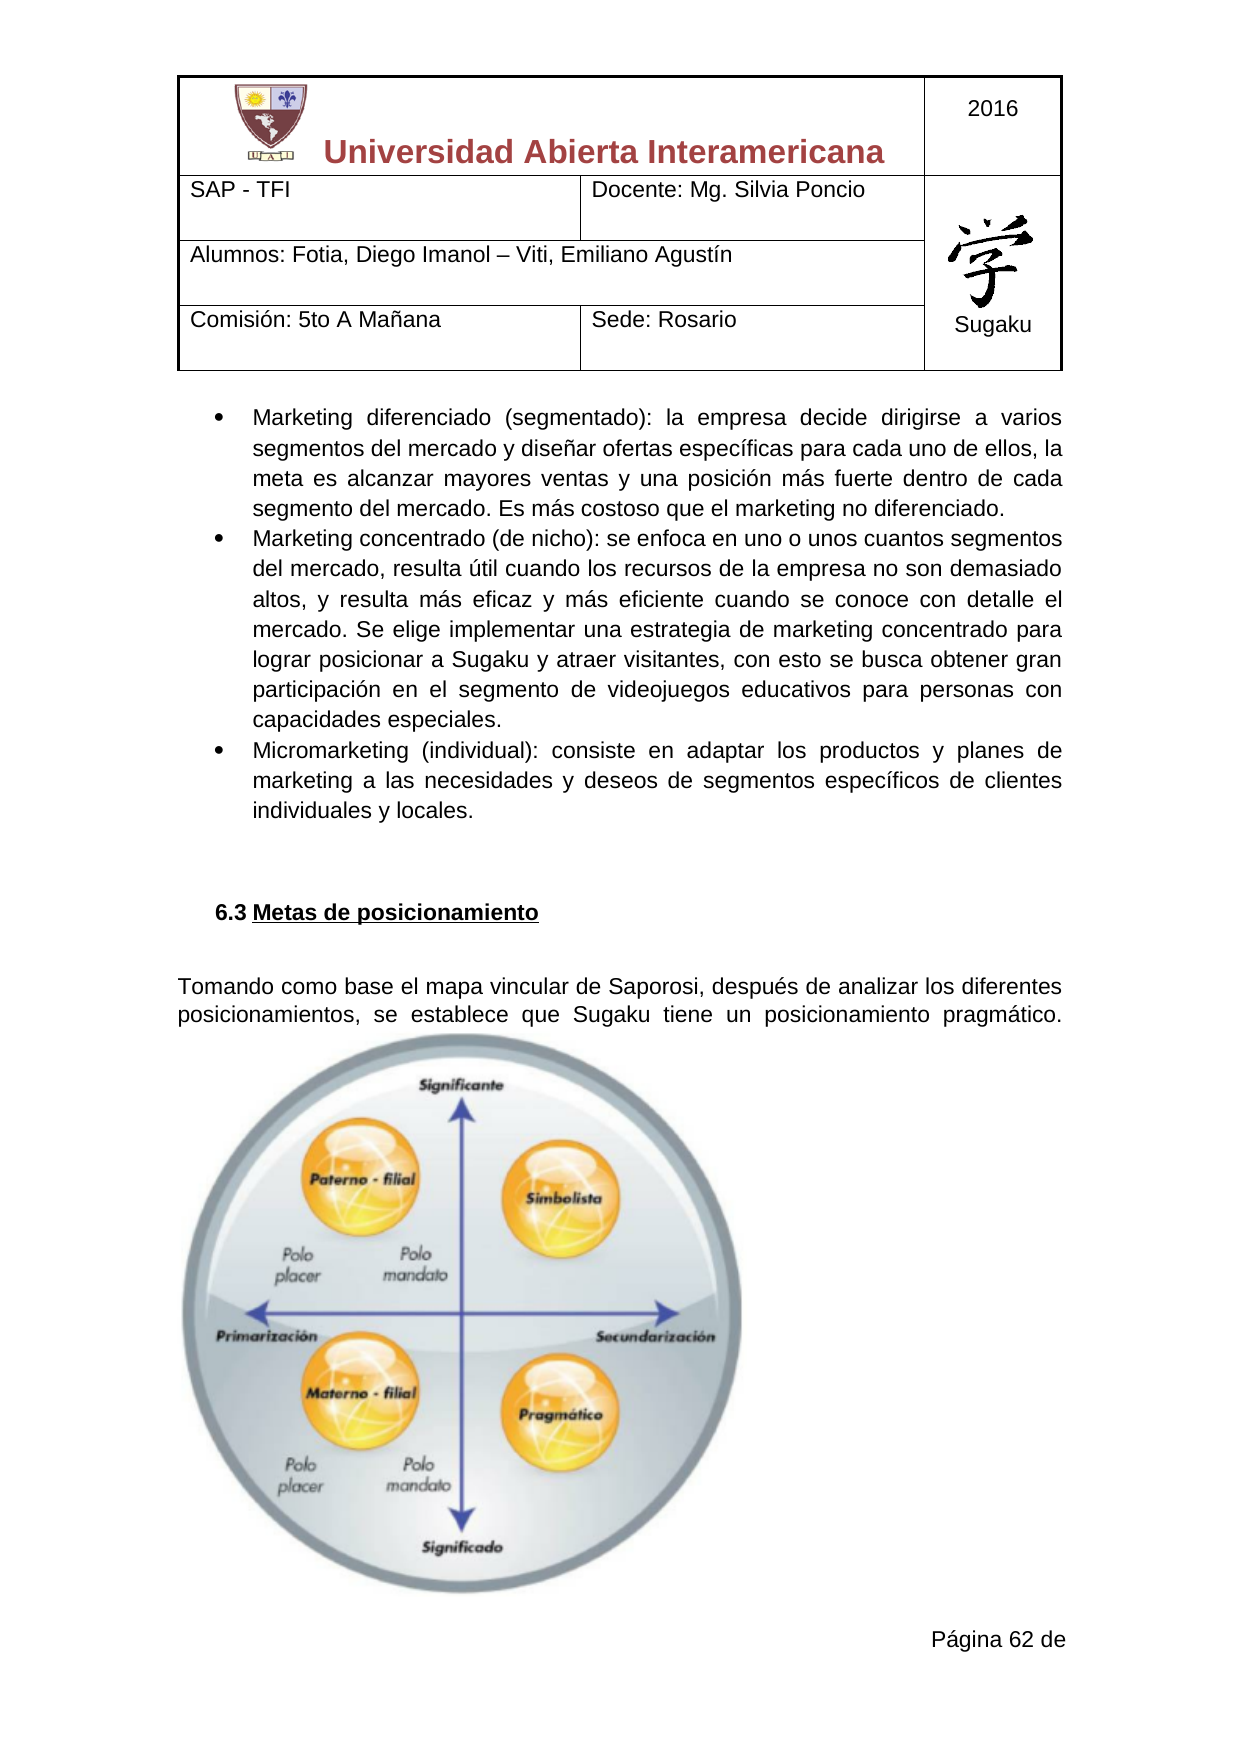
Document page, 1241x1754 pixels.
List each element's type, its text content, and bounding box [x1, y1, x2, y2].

picture [177, 1029, 748, 1597]
list Micromarketing (individual): consiste en adaptar los productos y planes de marketing a las necesidades y deseos de segmentos específicos de clientes individuales y locales. [215, 737, 1063, 823]
list Marketing concentrado (de nicho): se enfoca en uno o unos cuantos segmentos del mercado, resulta útil cuando los recursos de la empresa no son demasiado altos, y resulta más eficaz y más eficiente cuando se conoce con detalle el mercado. Se elige implementar una estrategia de marketing concentrado para lograr posicionar a Sugaku y atraer visitantes, con esto se busca obtener gran participación en el segmento de videojuegos educativos para personas con capacidades especiales. [215, 525, 1063, 733]
list Marketing diferenciado (segmentado): la empresa decide dirigirse a varios segmentos del mercado y diseñar ofertas específicas para cada uno de ellos, la meta es alcanzar mayores ventas y una posición más fuerte dentro de cada segmento del mercado. Es más costoso que el marketing no diferenciado. [215, 404, 1063, 521]
picture [942, 208, 1044, 311]
subtitle Metas de posicionamiento [215, 899, 1063, 926]
picture [218, 78, 324, 164]
